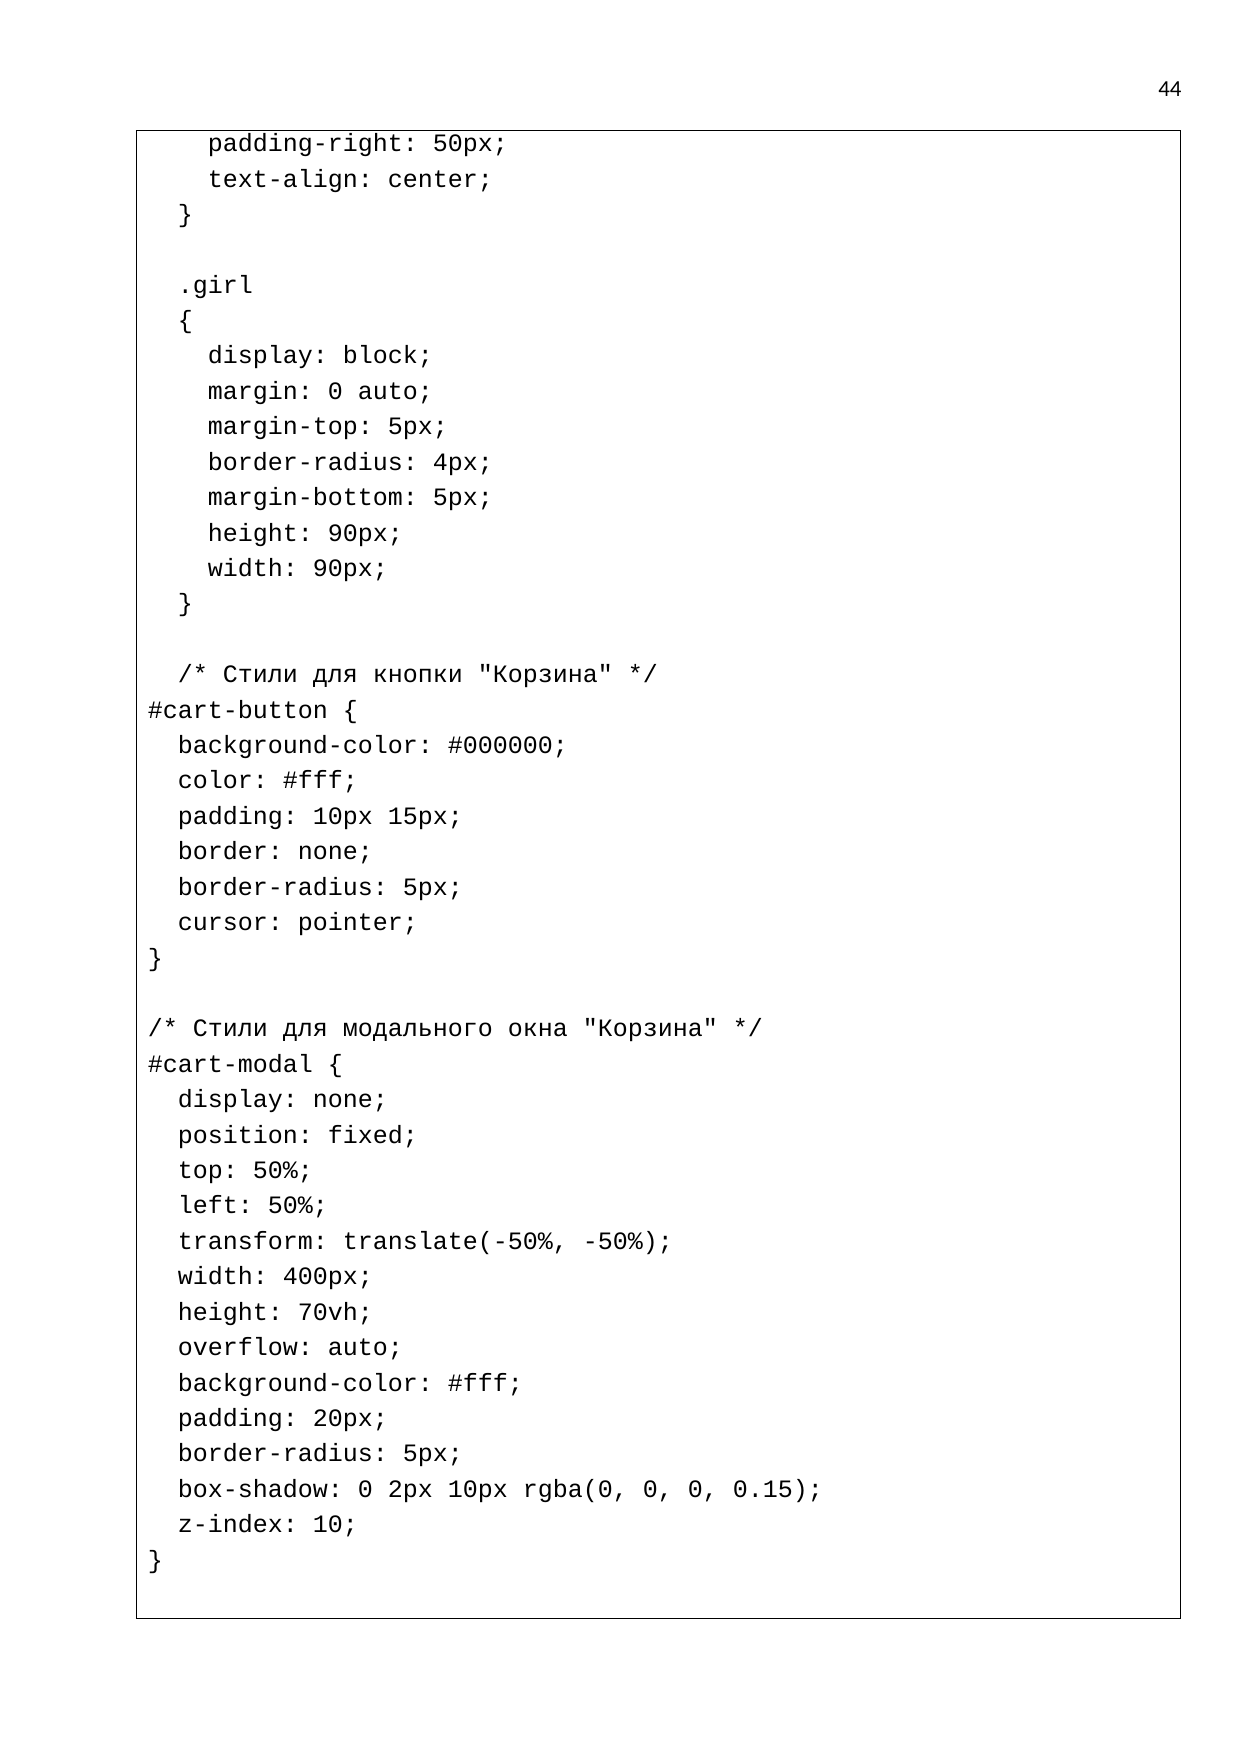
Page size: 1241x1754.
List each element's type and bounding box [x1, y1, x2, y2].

table_header [137, 131, 1180, 1618]
